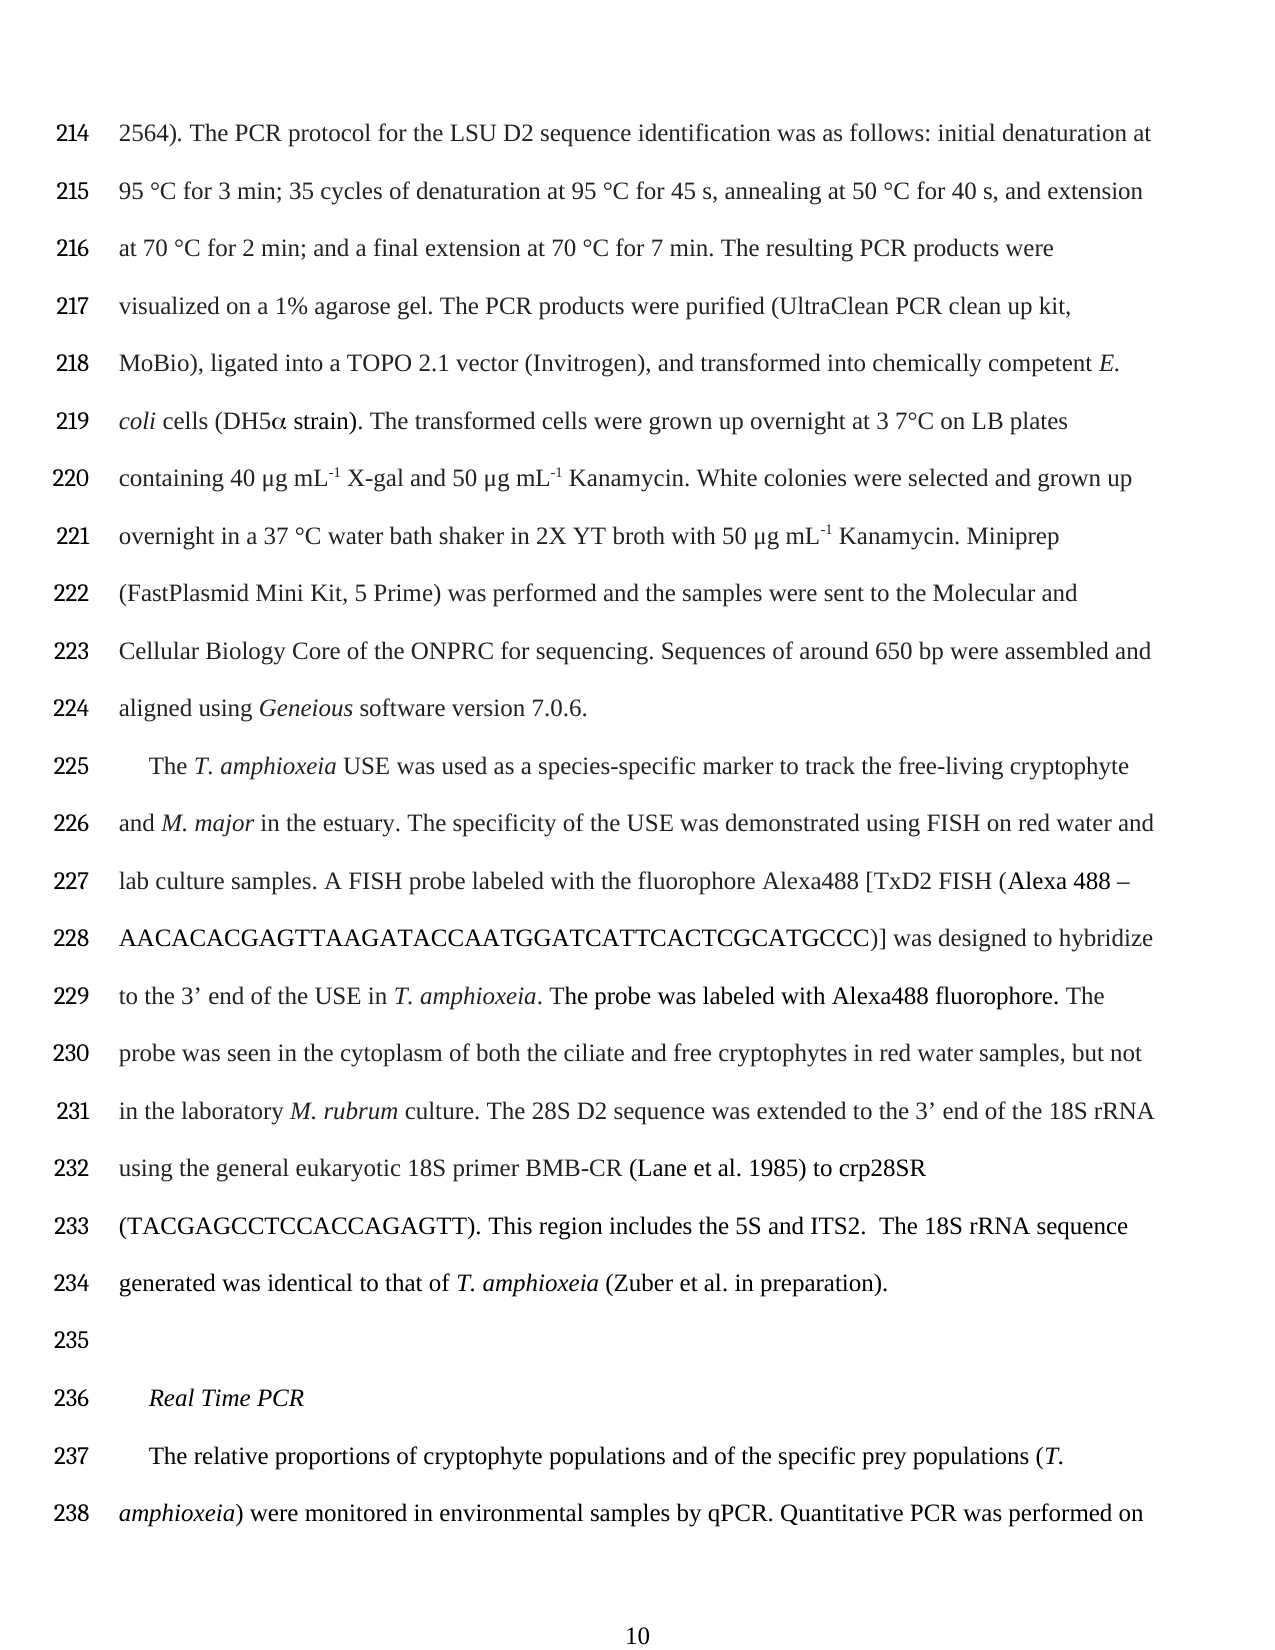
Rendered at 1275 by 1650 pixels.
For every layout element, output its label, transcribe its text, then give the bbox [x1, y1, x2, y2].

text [118, 1441, 1156, 1527]
text The T. amphioxeia USE was used as a species-specific marker to track the free-living cryptophyte and M. major in the estuary. The specificity of the USE was demonstrated using FISH on red water and lab culture samples. A FISH probe labeled with the fluorophore Alexa488 [TxD2 FISH (Alexa 488 – AACACACGAGTTAAGATACCAATGGATCATTCACTCGCATGCCC)] was designed to hybridize to the 3’ end of the USE in T. amphioxeia. The probe was labeled with Alexa488 fluorophore. The probe was seen in the cytoplasm of both the ciliate and free cryptophytes in red water samples, but not in the laboratory M. rubrum culture. The 28S D2 sequence was extended to the 3’ end of the 18S rRNA using the general eukaryotic 18S primer BMB-CR (Lane et al. 1985) to crp28SR (TACGAGCCTCCACCAGAGTT). This region includes the 5S and ITS2. The 18S rRNA sequence generated was identical to that of T. amphioxeia (Zuber et al. in preparation). [118, 751, 1156, 1297]
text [118, 118, 1156, 722]
text Real Time PCR [118, 1383, 1156, 1412]
